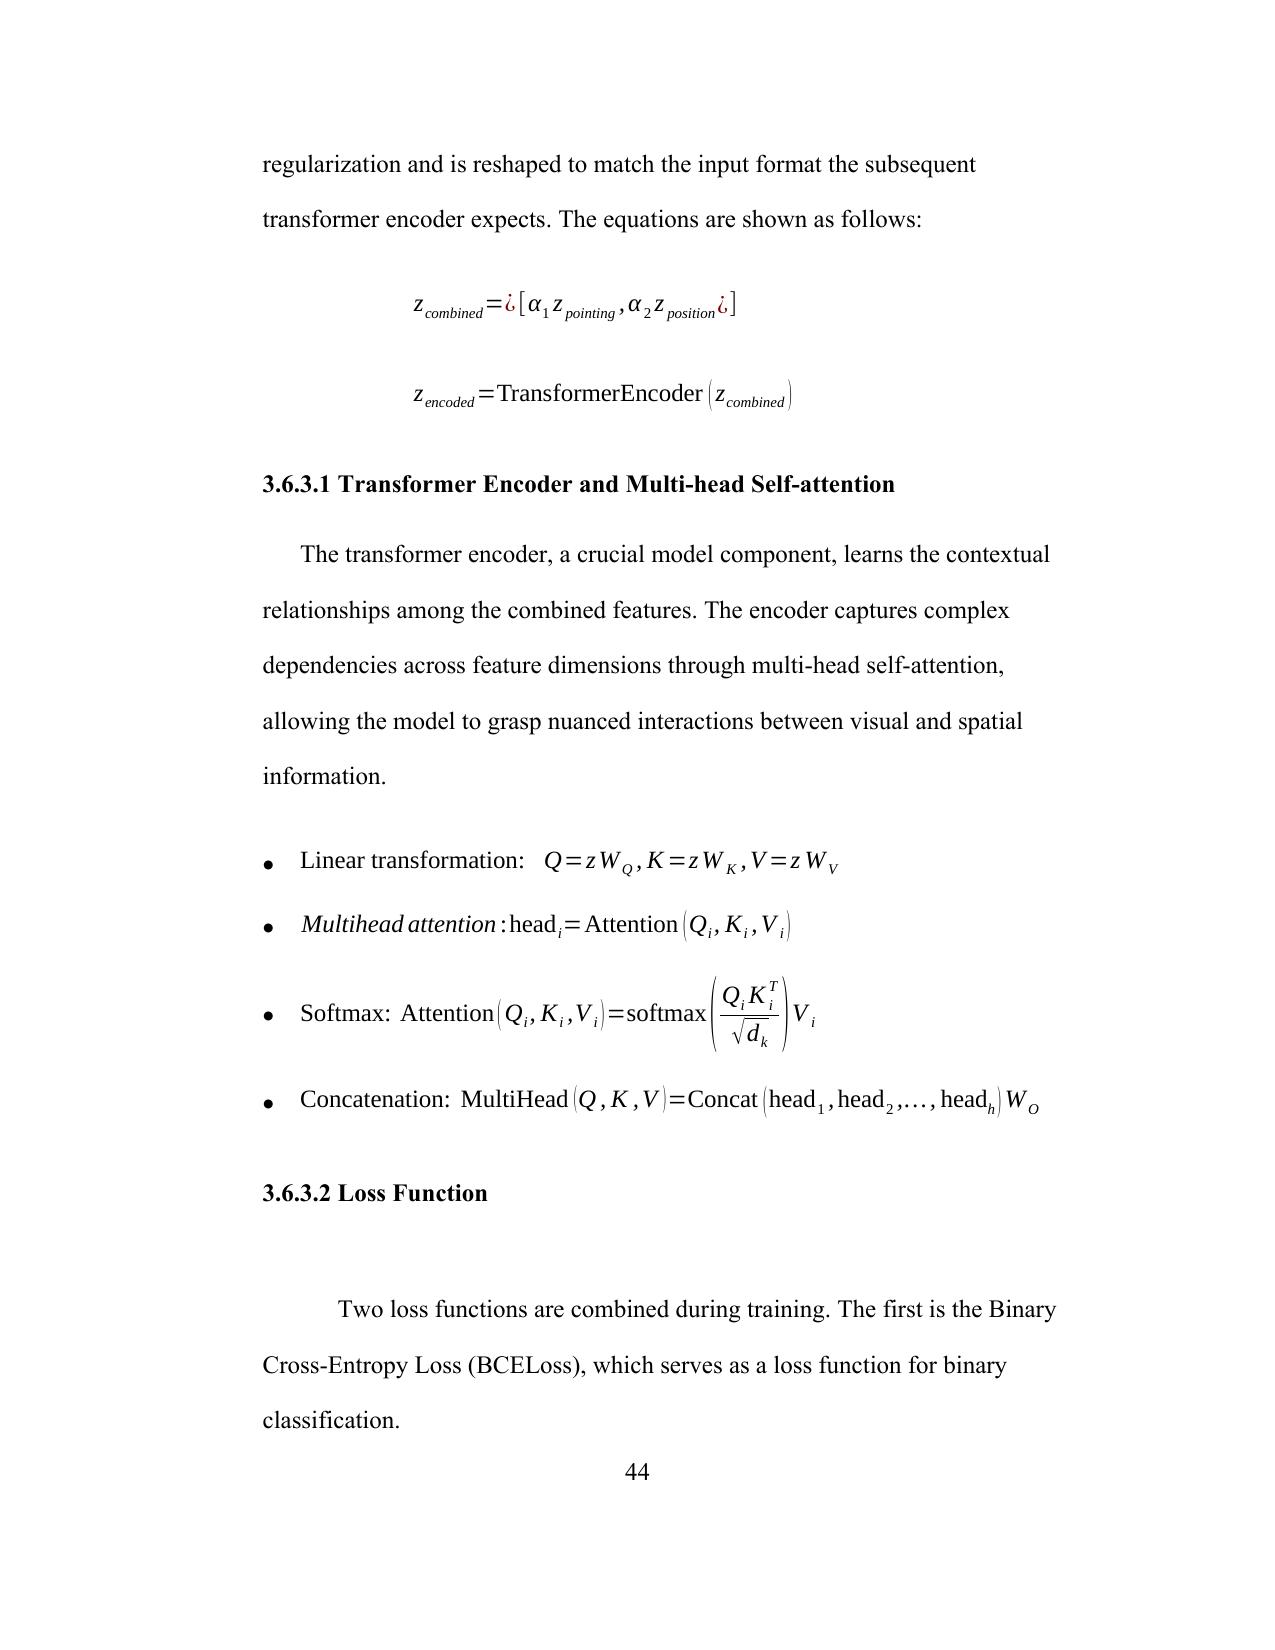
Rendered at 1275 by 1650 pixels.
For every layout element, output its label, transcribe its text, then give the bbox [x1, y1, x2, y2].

subtitle 3.6.3.2 Loss Function [262, 1179, 1087, 1207]
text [262, 150, 1087, 233]
subtitle 3.6.3.1 Transformer Encoder and Multi-head Self-attention [187, 470, 1087, 497]
text The transformer encoder, a crucial model component, learns the contextual relationships among the combined features. The encoder captures complex dependencies across feature dimensions through multi-head self-attention, allowing the model to grasp nuanced interactions between visual and spatial information. [262, 541, 1087, 790]
text Two loss functions are combined during training. The first is the Binary Cross-Entropy Loss (BCELoss), which serves as a loss function for binary classification. [262, 1295, 1087, 1434]
